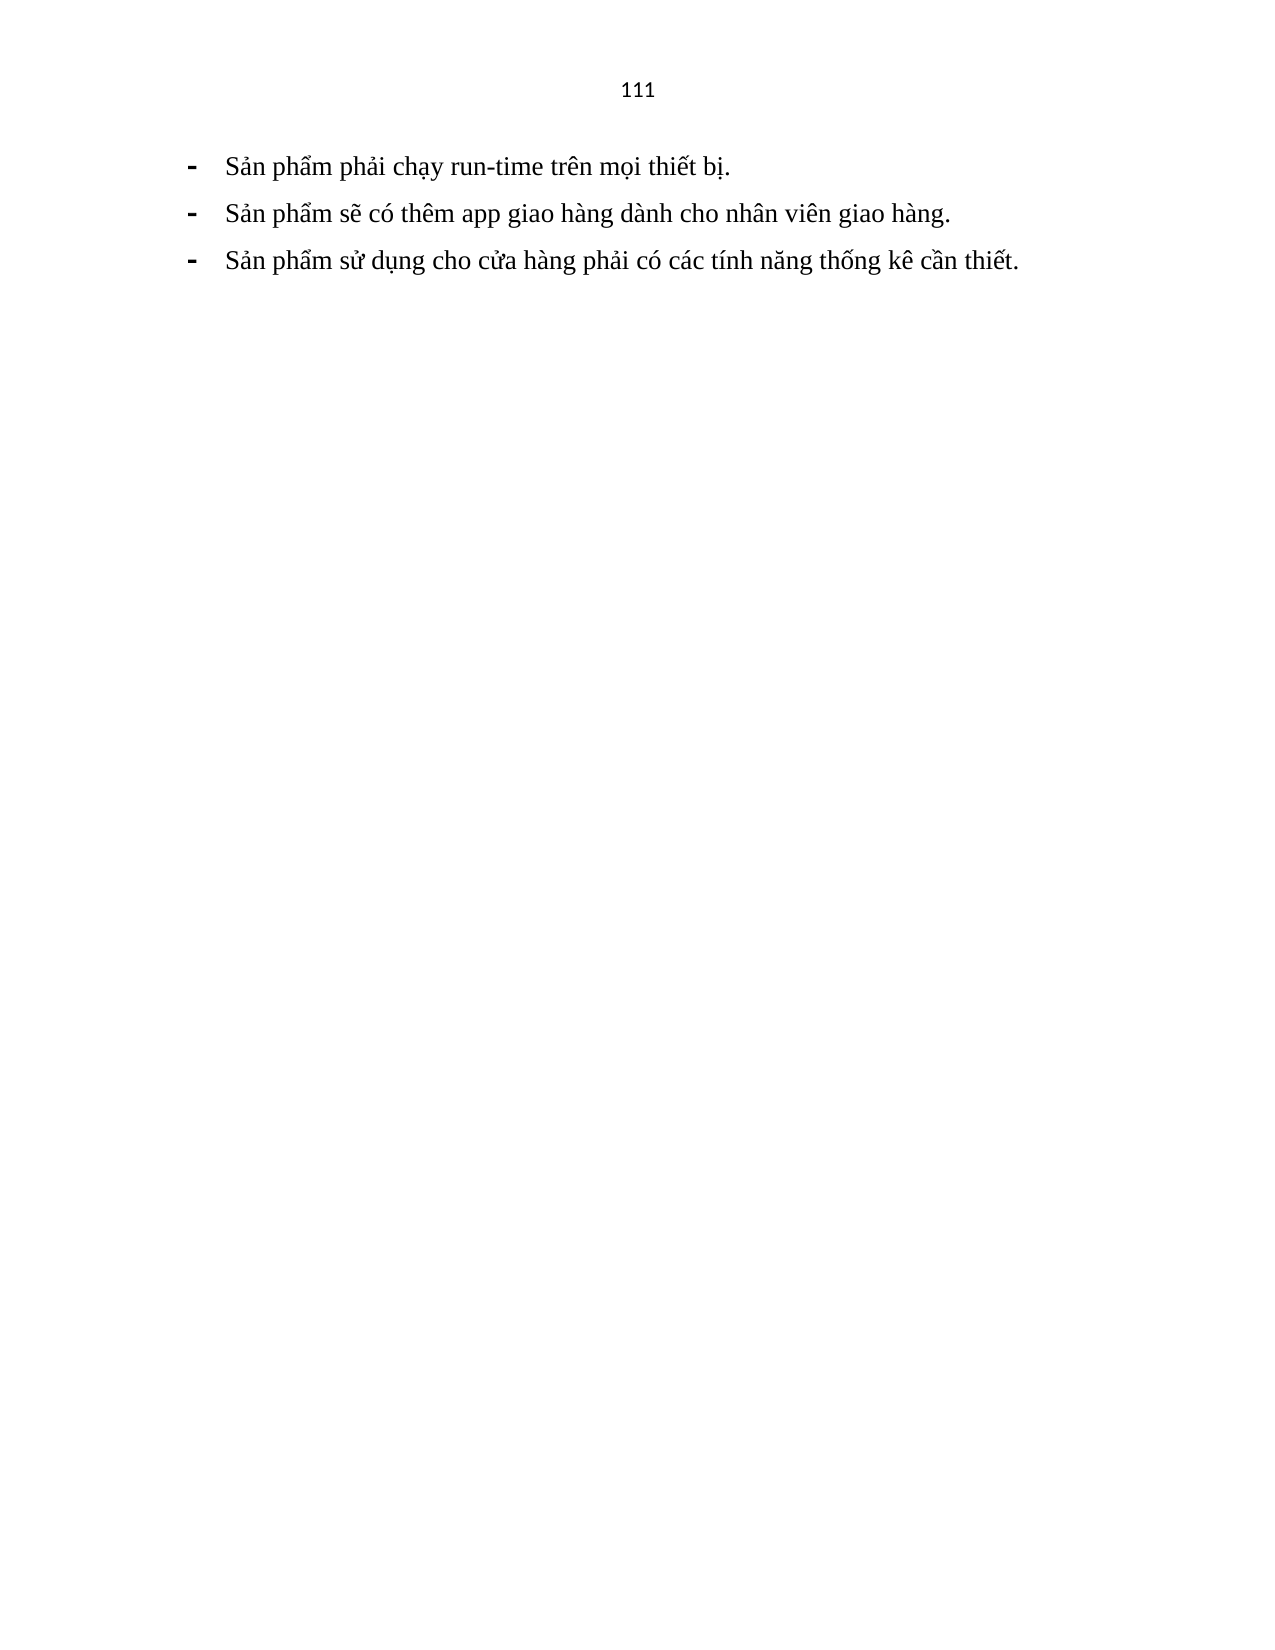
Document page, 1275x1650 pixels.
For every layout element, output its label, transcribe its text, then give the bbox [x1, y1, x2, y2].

list Sản phẩm sử dụng cho cửa hàng phải có các tính năng thống kê cần thiết. [187, 244, 1125, 275]
list Sản phẩm sẽ có thêm app giao hàng dành cho nhân viên giao hàng. [187, 197, 1125, 228]
list Sản phẩm phải chạy run-time trên mọi thiết bị. [187, 150, 1125, 181]
